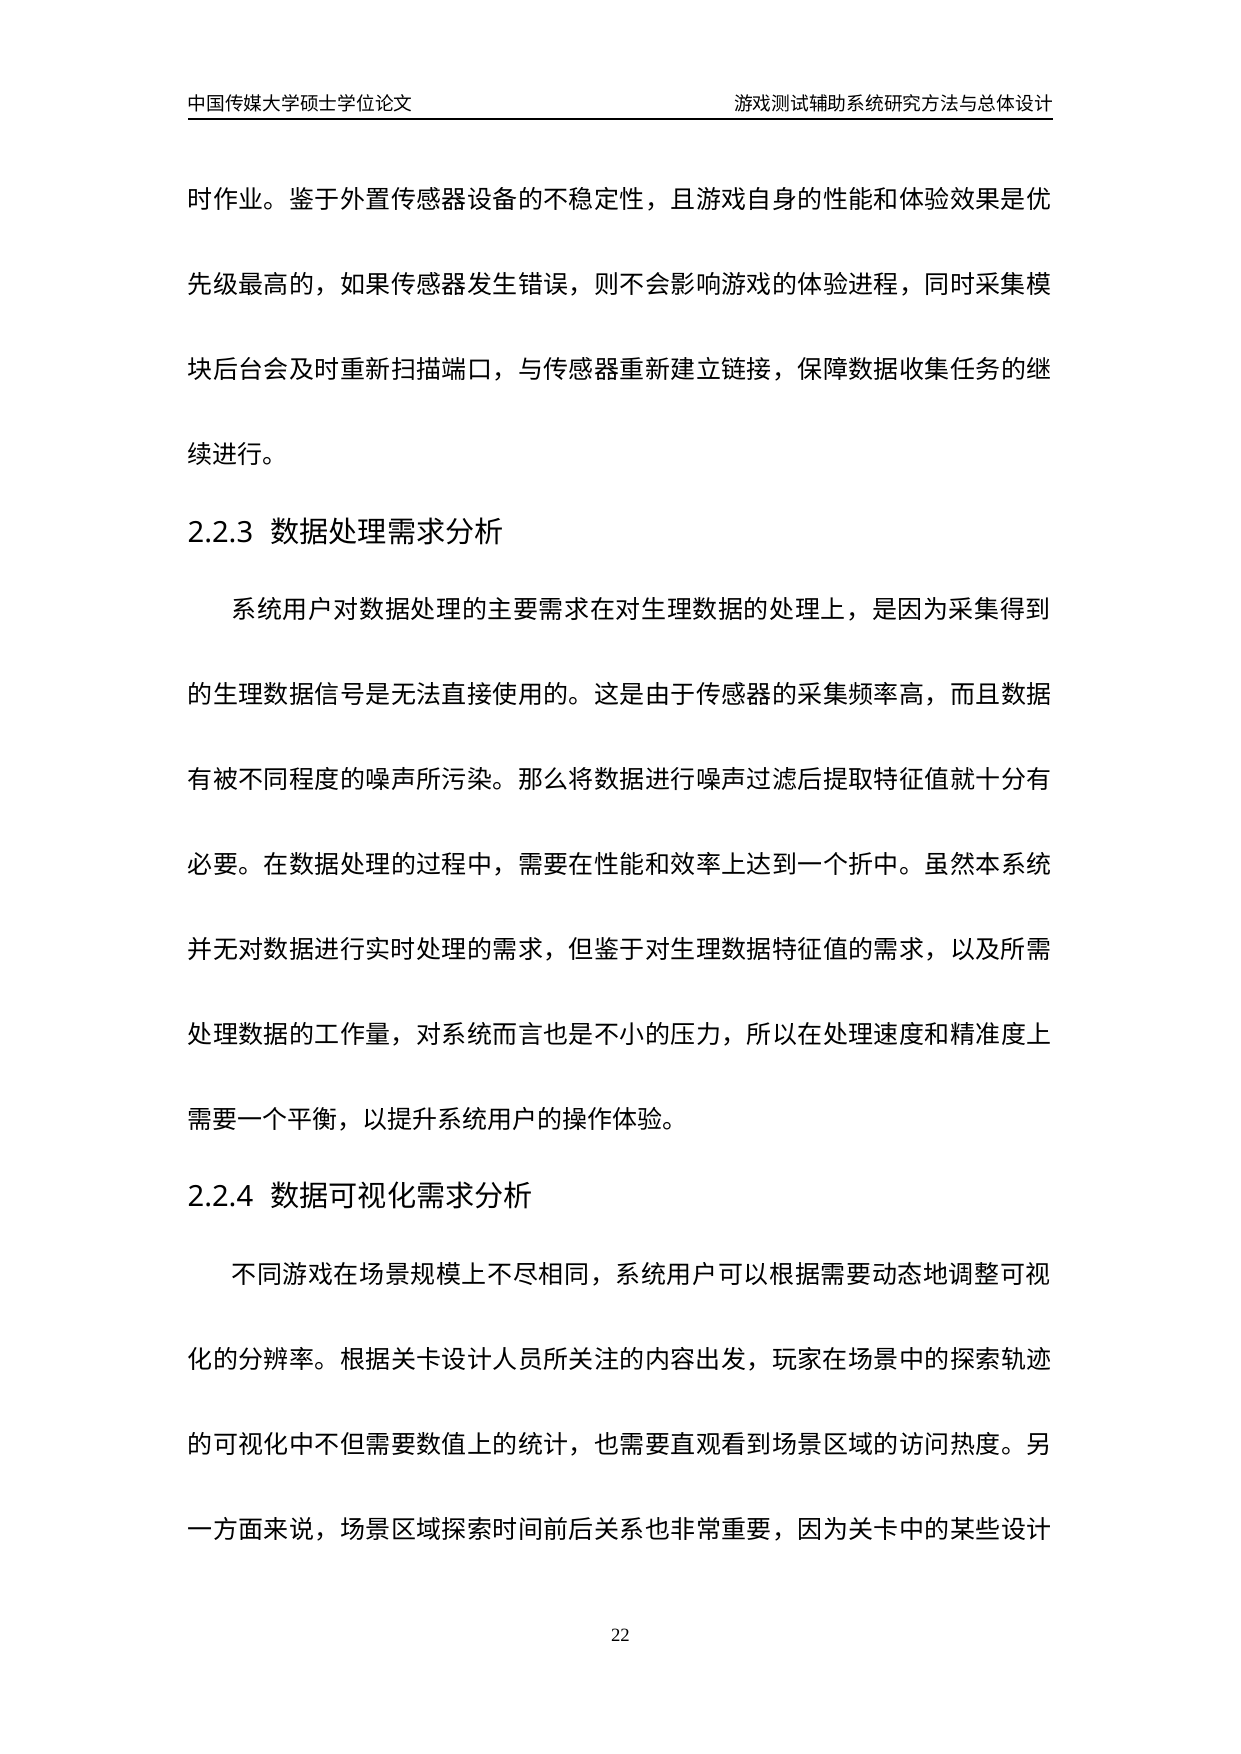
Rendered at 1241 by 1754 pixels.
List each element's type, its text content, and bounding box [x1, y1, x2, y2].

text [187, 1239, 1053, 1561]
text 系统用户对数据处理的主要需求在对生理数据的处理上，是因为采集得到的生理数据信号是无法直接使用的。这是由于传感器的采集频率高，而且数据有被不同程度的噪声所污染。那么将数据进行噪声过滤后提取特征值就十分有必要。在数据处理的过程中，需要在性能和效率上达到一个折中。虽然本系统并无对数据进行实时处理的需求，但鉴于对生理数据特征值的需求，以及所需处理数据的工作量，对系统而言也是不小的压力，所以在处理速度和精准度上需要一个平衡，以提升系统用户的操作体验。 [187, 574, 1053, 1151]
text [187, 164, 1053, 486]
subtitle 数据处理需求分析 [187, 496, 1053, 563]
subtitle 数据可视化需求分析 [187, 1160, 1053, 1228]
